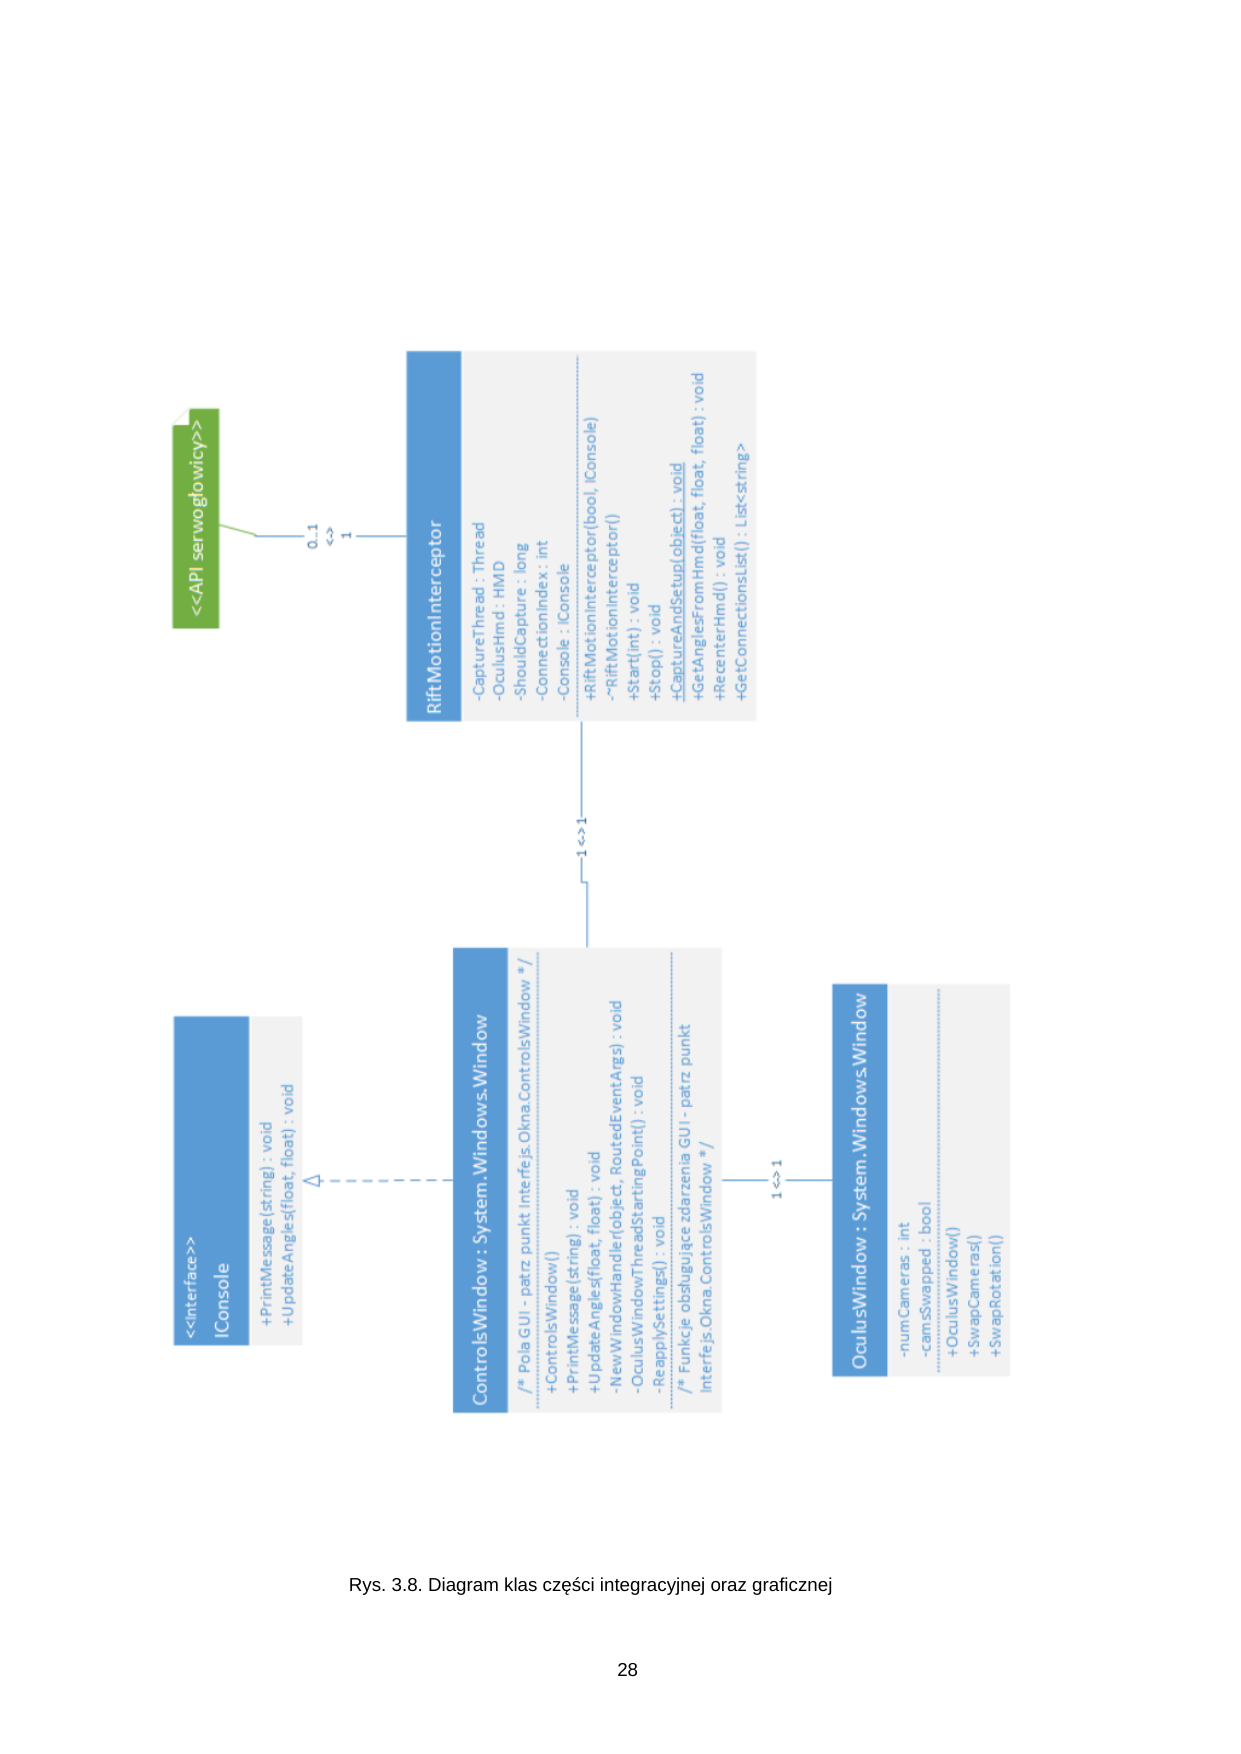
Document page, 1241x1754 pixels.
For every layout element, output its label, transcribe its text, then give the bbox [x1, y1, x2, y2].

picture [168, 149, 1015, 1548]
text Rys. 3.8. Diagram klas części integracyjnej oraz graficznej [148, 1574, 1033, 1596]
